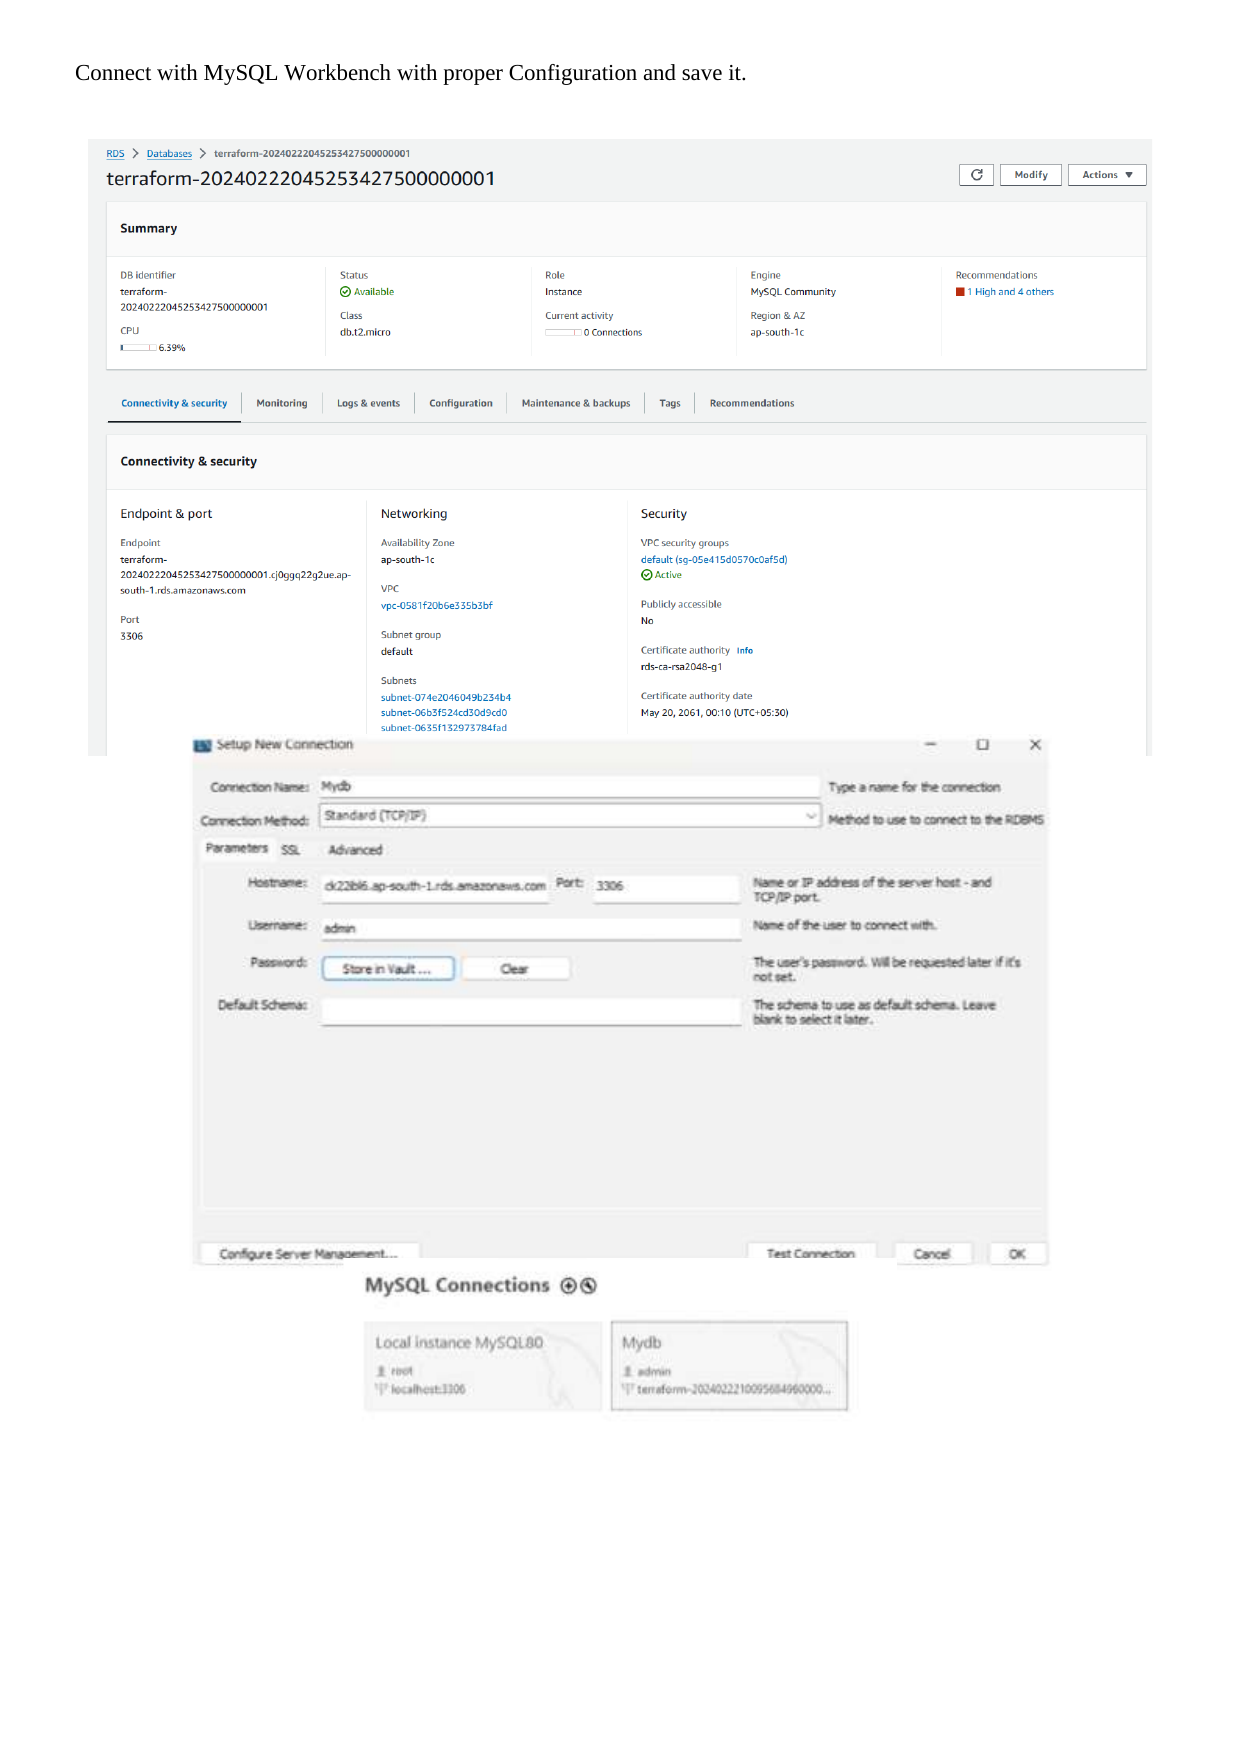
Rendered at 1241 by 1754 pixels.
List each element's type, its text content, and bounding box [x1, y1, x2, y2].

text Connect with MySQL Workbench with proper Configuration and save it. [75, 58, 1142, 85]
picture [88, 139, 1153, 1427]
